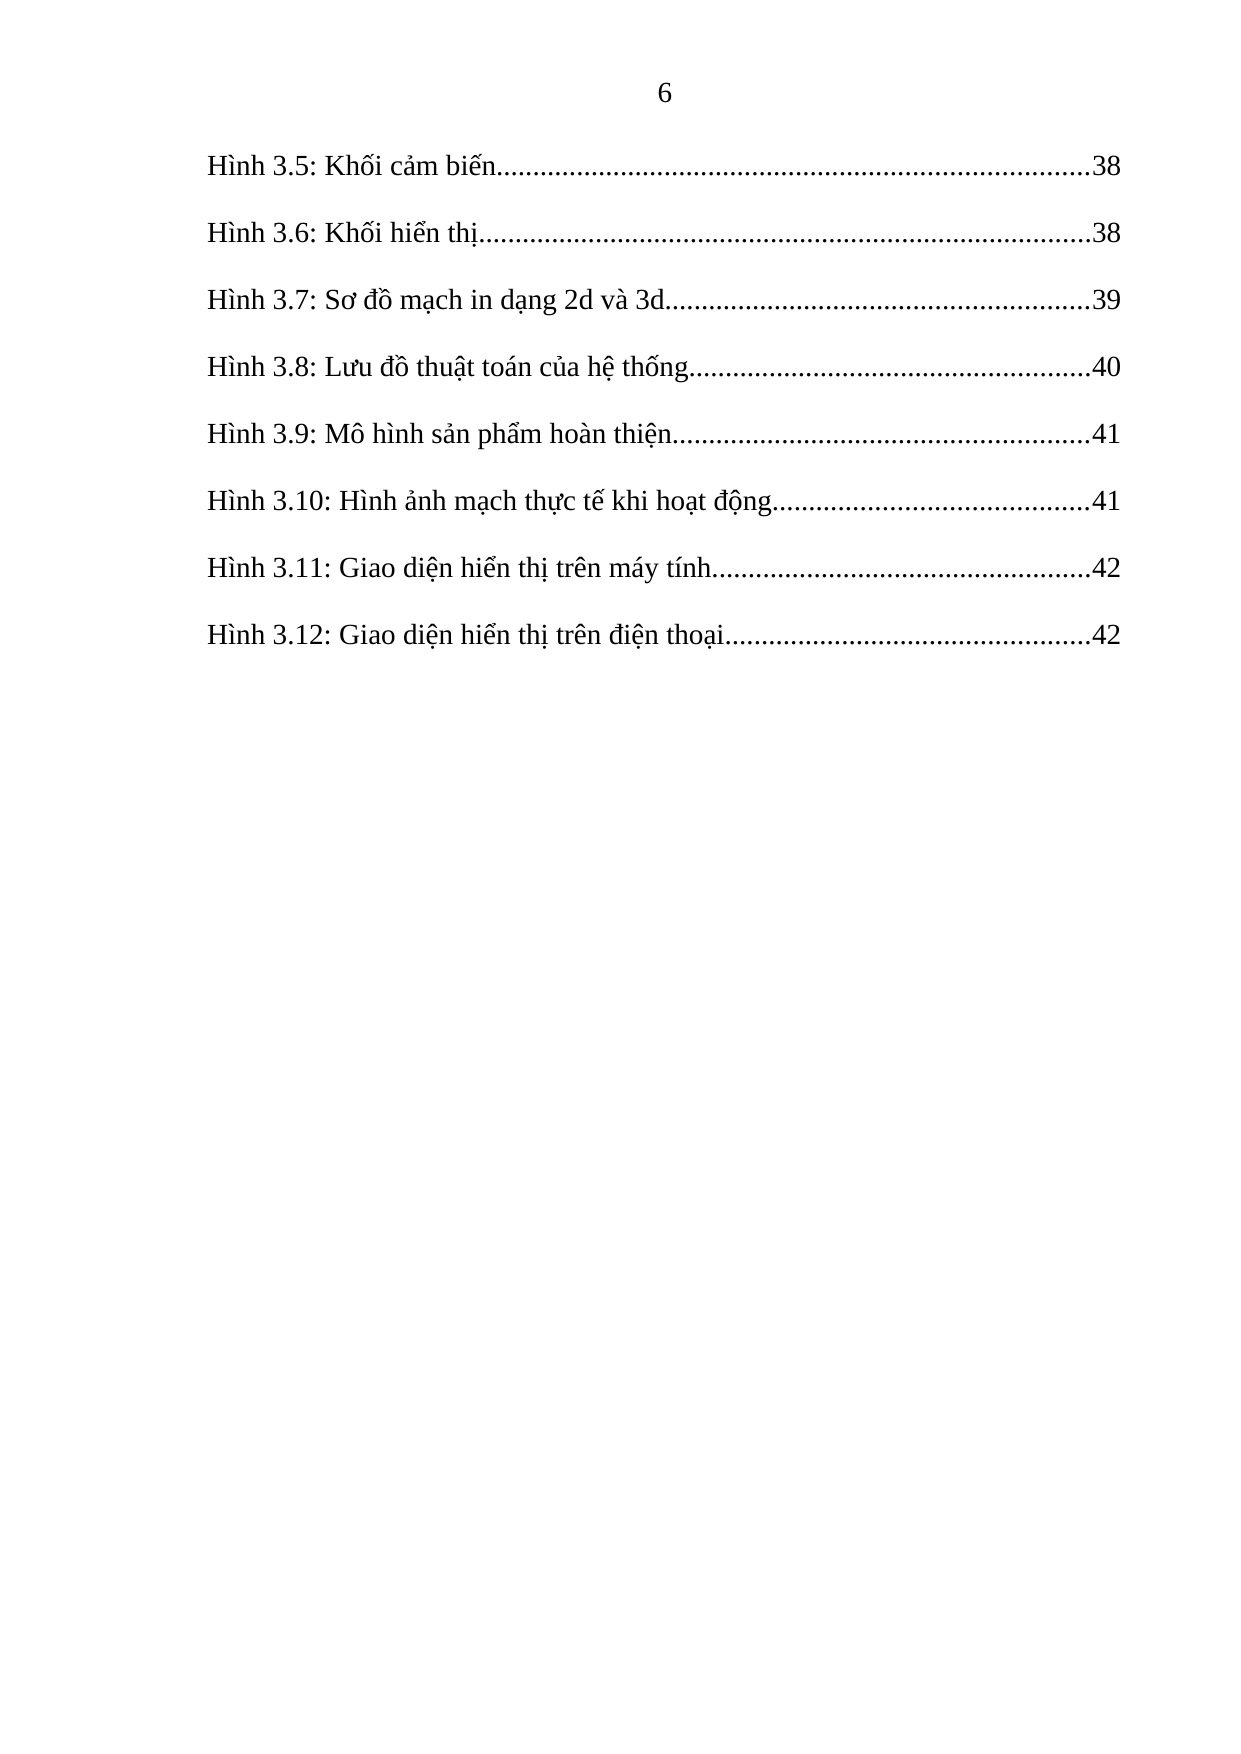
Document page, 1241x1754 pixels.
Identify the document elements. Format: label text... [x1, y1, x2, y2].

text Hình 3.9: Mô hình sản phẩm hoàn thiện 41 [207, 416, 1122, 449]
text Hình 3.8: Lưu đồ thuật toán của hệ thống 40 [207, 349, 1122, 382]
text Hình 3.7: Sơ đồ mạch in dạng 2d và 3d 39 [207, 282, 1122, 315]
text Hình 3.12: Giao diện hiển thị trên điện thoại 42 [207, 617, 1122, 651]
text Hình 3.5: Khối cảm biến 38 [207, 148, 1122, 181]
text Hình 3.6: Khối hiển thị 38 [207, 215, 1122, 248]
text Hình 3.11: Giao diện hiển thị trên máy tính 42 [207, 550, 1122, 584]
text Hình 3.10: Hình ảnh mạch thực tế khi hoạt động 41 [207, 483, 1122, 517]
